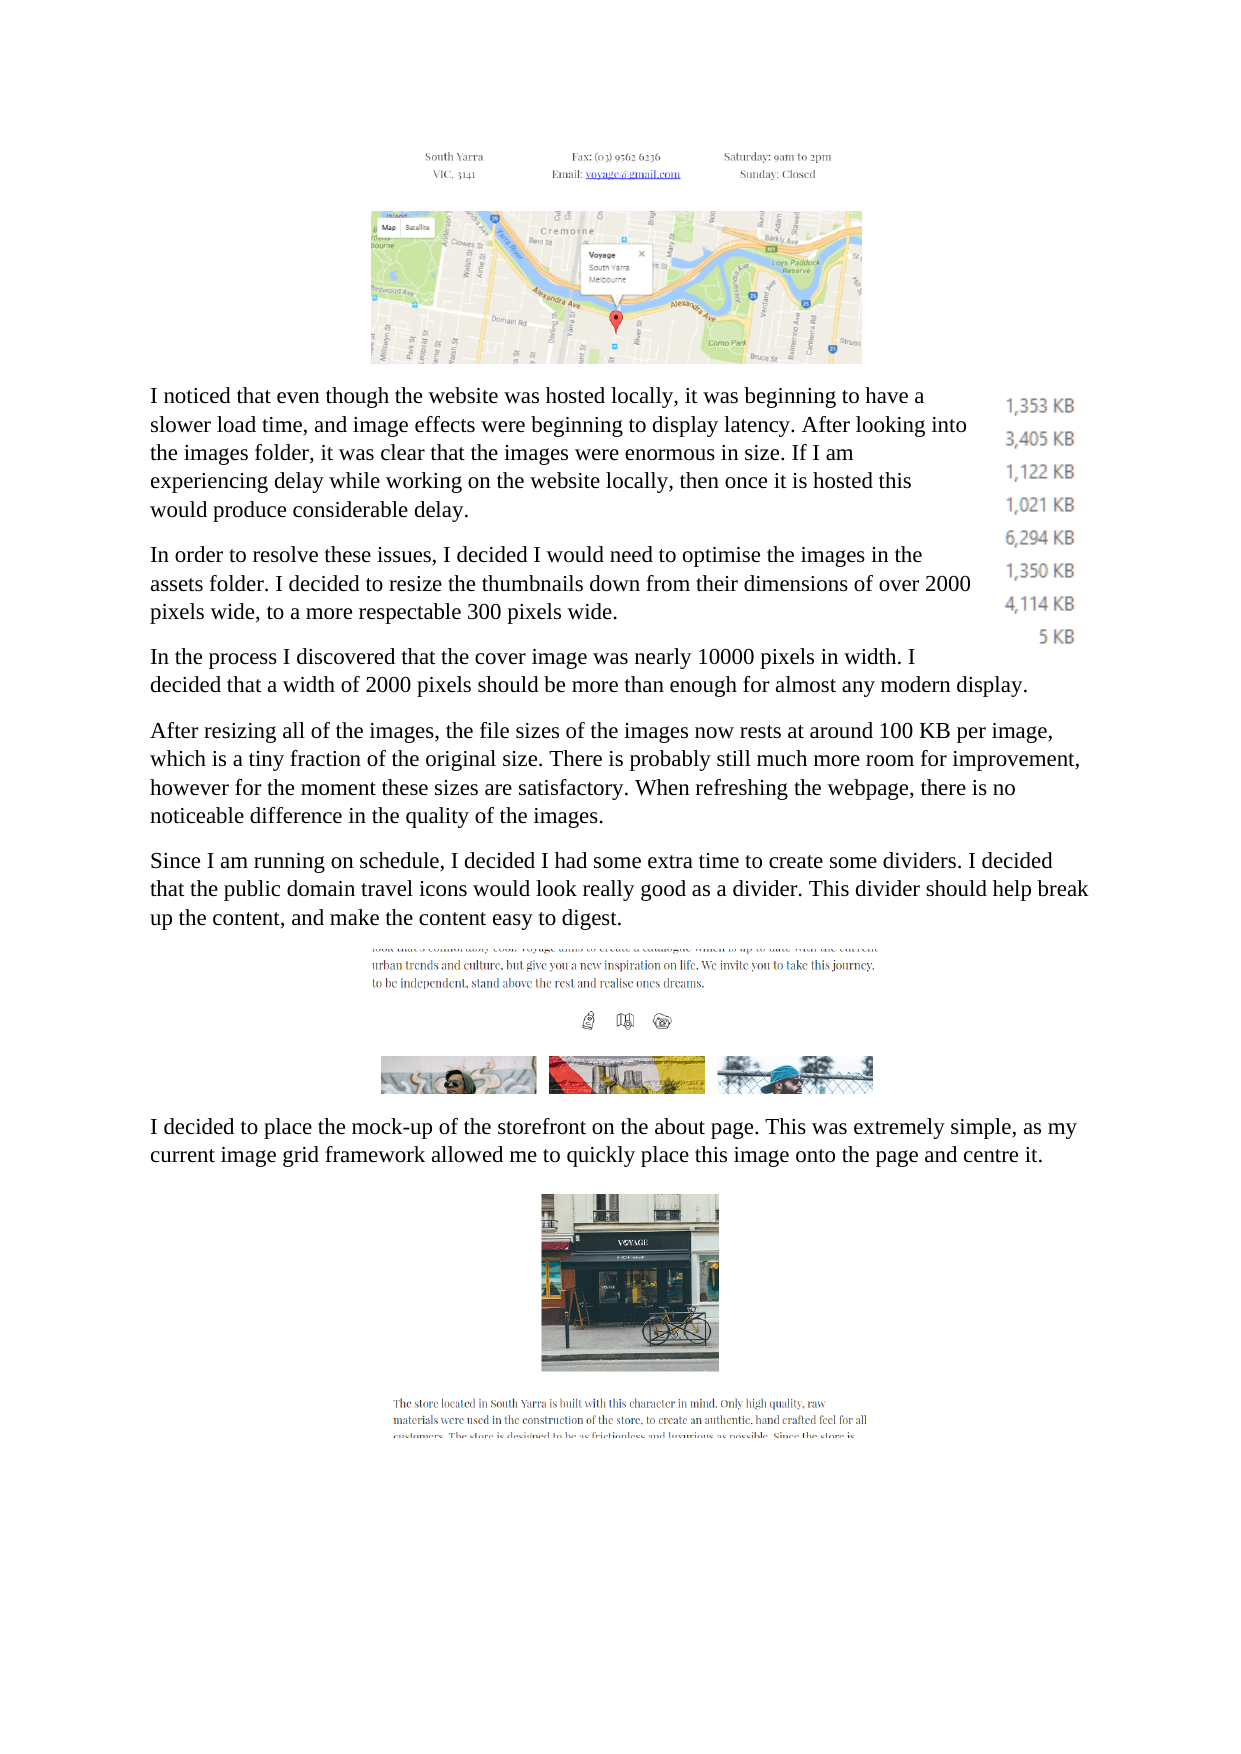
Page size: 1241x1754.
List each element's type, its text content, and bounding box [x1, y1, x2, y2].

text Since I am running on schedule, I decided I had some extra time to create some dividers. I decided that the public domain travel icons would look really good as a divider. This divider should help break up the content, and make the content easy to digest. [150, 847, 1090, 930]
text After resizing all of the images, the file sizes of the images now rests at around 100 KB per image, which is a tiny fraction of the original size. There is probably still much more room for improvement, however for the moment these sizes are satisfactory. When refreshing the webpage, there is no noticeable difference in the quality of the images. [150, 717, 1090, 828]
text I decided to place the mock-up of the storefront on the about page. This was extremely simple, as my current image grid framework allowed me to quickly place this image onto the page and centre it. [150, 1113, 1090, 1167]
picture [325, 1186, 916, 1438]
picture [325, 150, 916, 364]
text In order to resolve these issues, I decided I would need to optimise the images in the assets folder. I decided to resize the thumbnails down from their dimensions of over 2000 pixels wide, to a more respectable 300 pixels wide. [150, 541, 993, 624]
picture [993, 383, 1091, 658]
text I noticed that even though the website was hosted locally, it was beginning to have a slower load time, and image effects were beginning to display latency. After looking into the images folder, it was clear that the images were enormous in size. If I am experiencing delay while working on the website locally, then once it is hosted this would produce considerable delay. [150, 382, 1090, 522]
picture [325, 949, 916, 1094]
text In the process I discovered that the cover image was nearly 10000 pixels in width. I decided that a width of 2000 pixels should be more than enough for almost any modern display. [150, 643, 1090, 698]
